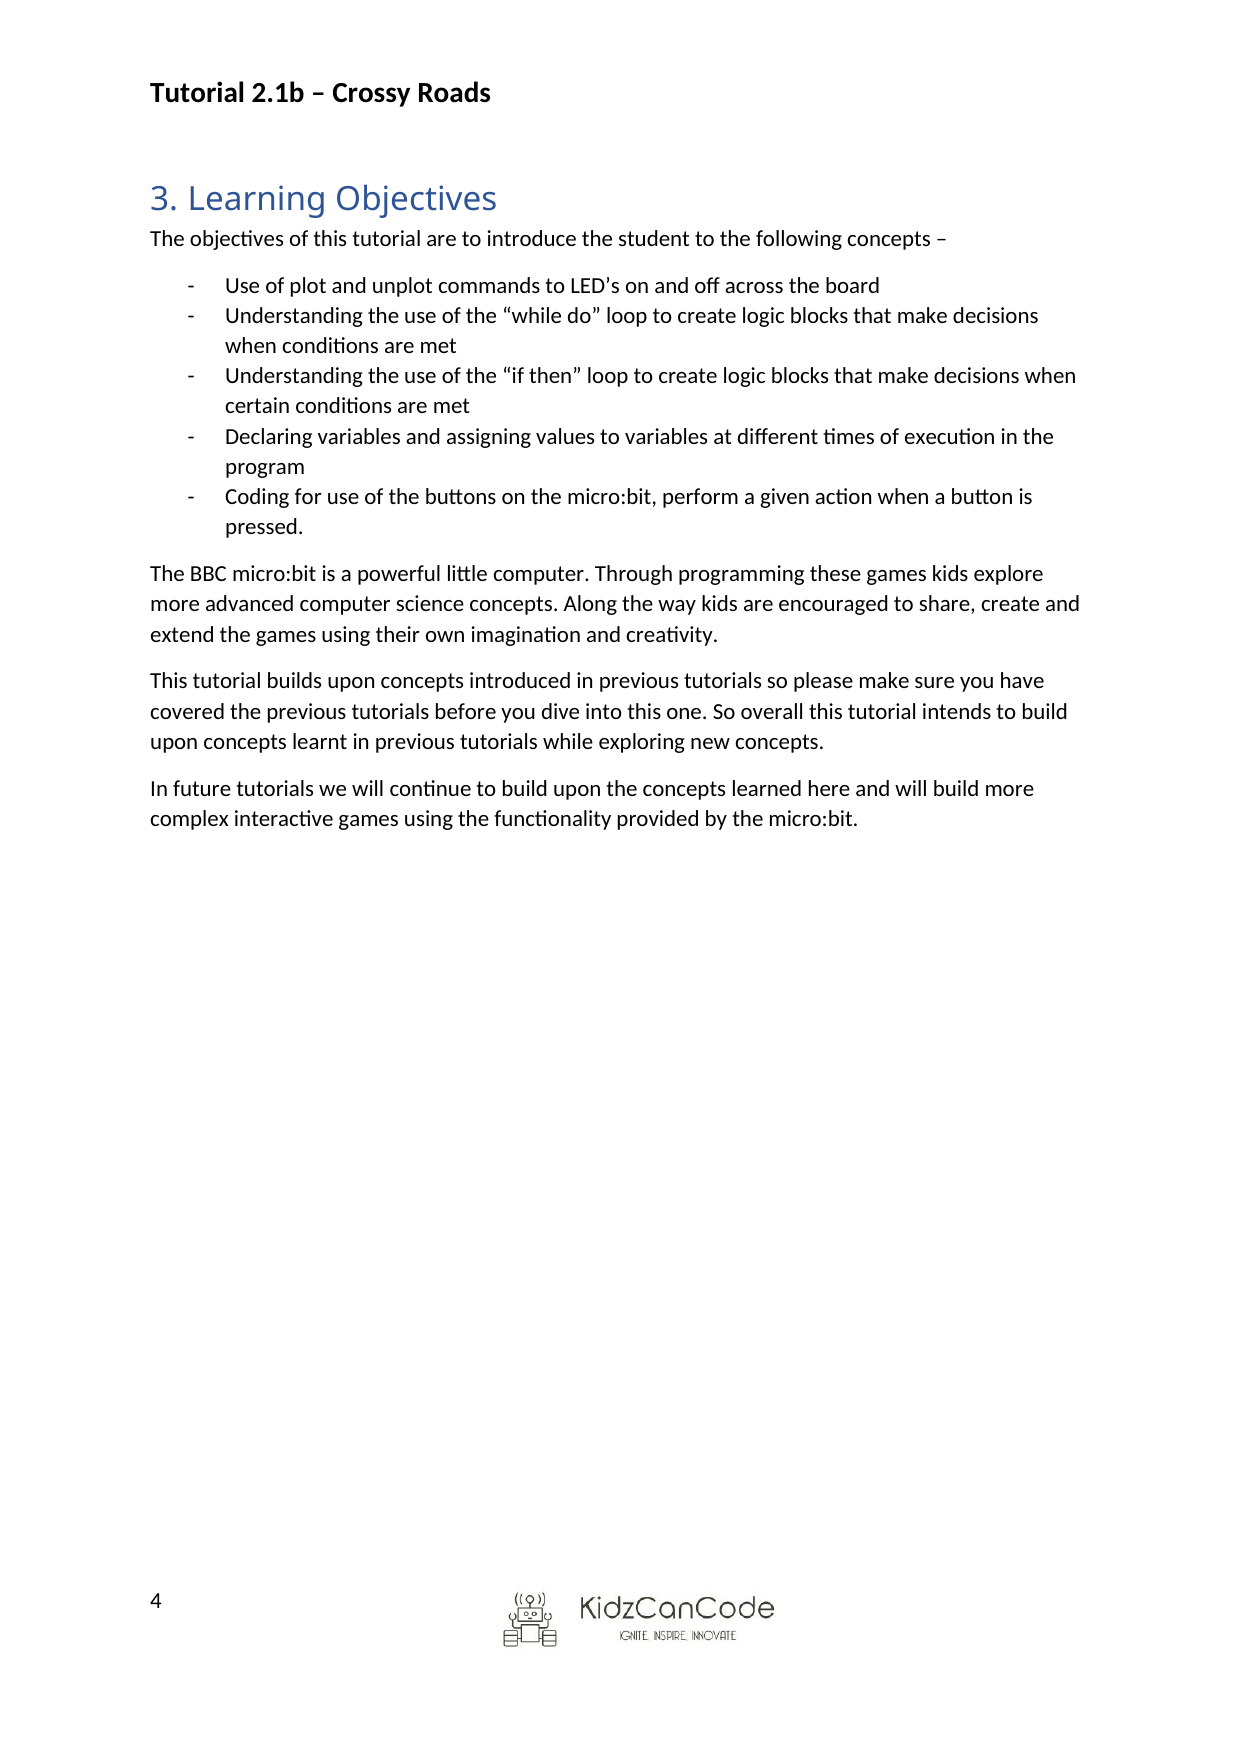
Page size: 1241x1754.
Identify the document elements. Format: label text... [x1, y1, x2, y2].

text The BBC micro:bit is a powerful little computer. Through programming these games kids explore more advanced computer science concepts. Along the way kids are encouraged to share, create and extend the games using their own imagination and creativity. [150, 559, 1090, 648]
text This tutorial builds upon concepts introduced in previous tutorials so please make sure you have covered the previous tutorials before you dive into this one. So overall this tutorial intends to build upon concepts learnt in previous tutorials while exploring new concepts. [150, 667, 1090, 755]
list Declaring variables and assigning values to variables at different times of execution in the program [187, 422, 1090, 480]
text The objectives of this tutorial are to introduce the student to the following concepts – [150, 224, 1090, 252]
list Use of plot and unplot commands to LED’s on and off across the board [187, 271, 1090, 299]
list Understanding the use of the “while do” loop to create logic blocks that make decisions when conditions are met [187, 301, 1090, 359]
picture [497, 1586, 781, 1653]
list Understanding the use of the “if then” loop to create logic blocks that make decisions when certain conditions are met [187, 361, 1090, 420]
text In future tutorials we will continue to build upon the concepts learned here and will build more complex interactive games using the functionality provided by the micro:bit. [150, 774, 1090, 832]
subtitle Learning Objectives [150, 175, 1090, 220]
list Coding for use of the buttons on the micro:bit, perform a given action when a button is pressed. [187, 482, 1090, 541]
